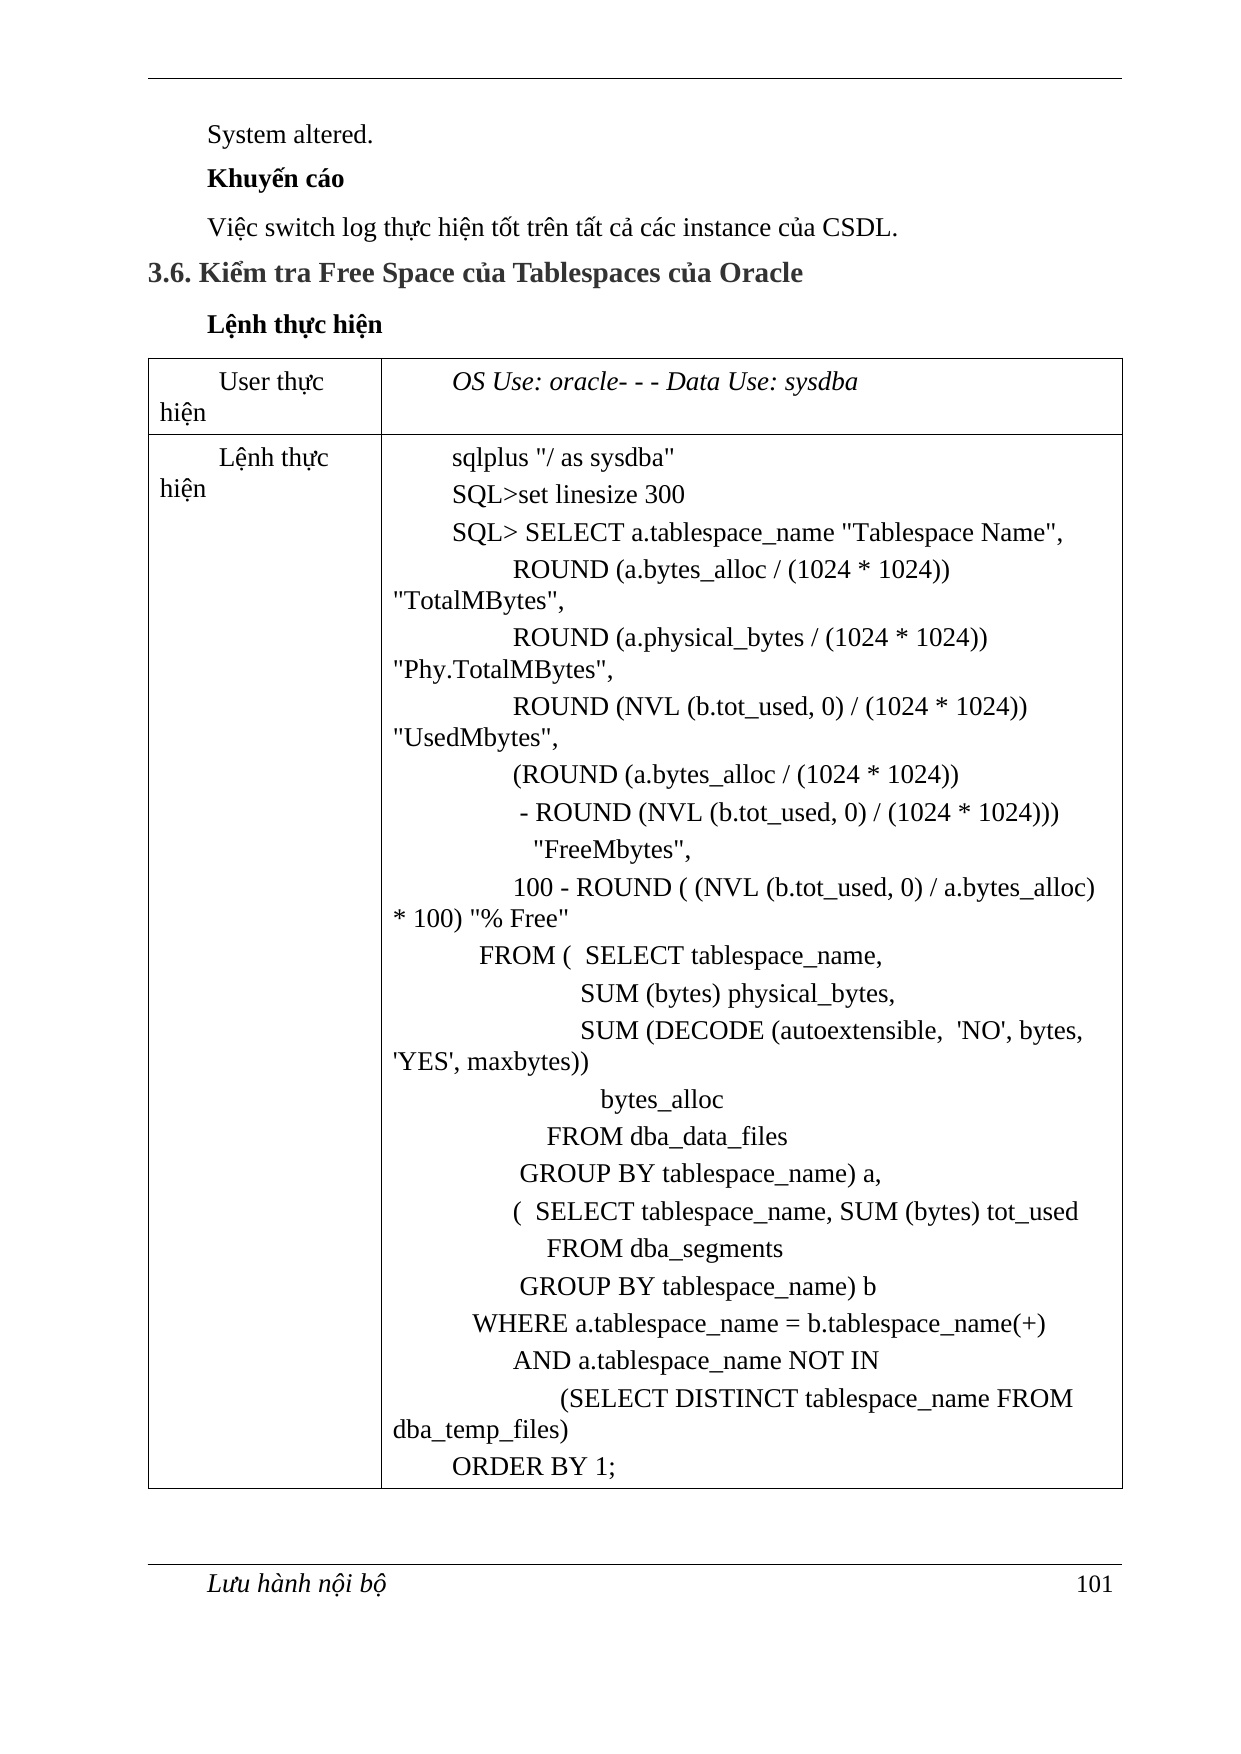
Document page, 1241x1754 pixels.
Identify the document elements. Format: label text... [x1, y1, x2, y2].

text Việc switch log thực hiện tốt trên tất cả các instance của CSDL. [148, 212, 1122, 243]
subtitle 3.6. Kiểm tra Free Space của Tablespaces của Oracle [148, 255, 1122, 289]
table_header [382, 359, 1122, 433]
text System altered. [148, 118, 1122, 149]
subtitle Lệnh thực hiện [148, 308, 1128, 339]
subtitle Khuyến cáo [148, 162, 1128, 193]
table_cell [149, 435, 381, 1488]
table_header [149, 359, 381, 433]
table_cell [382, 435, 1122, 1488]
